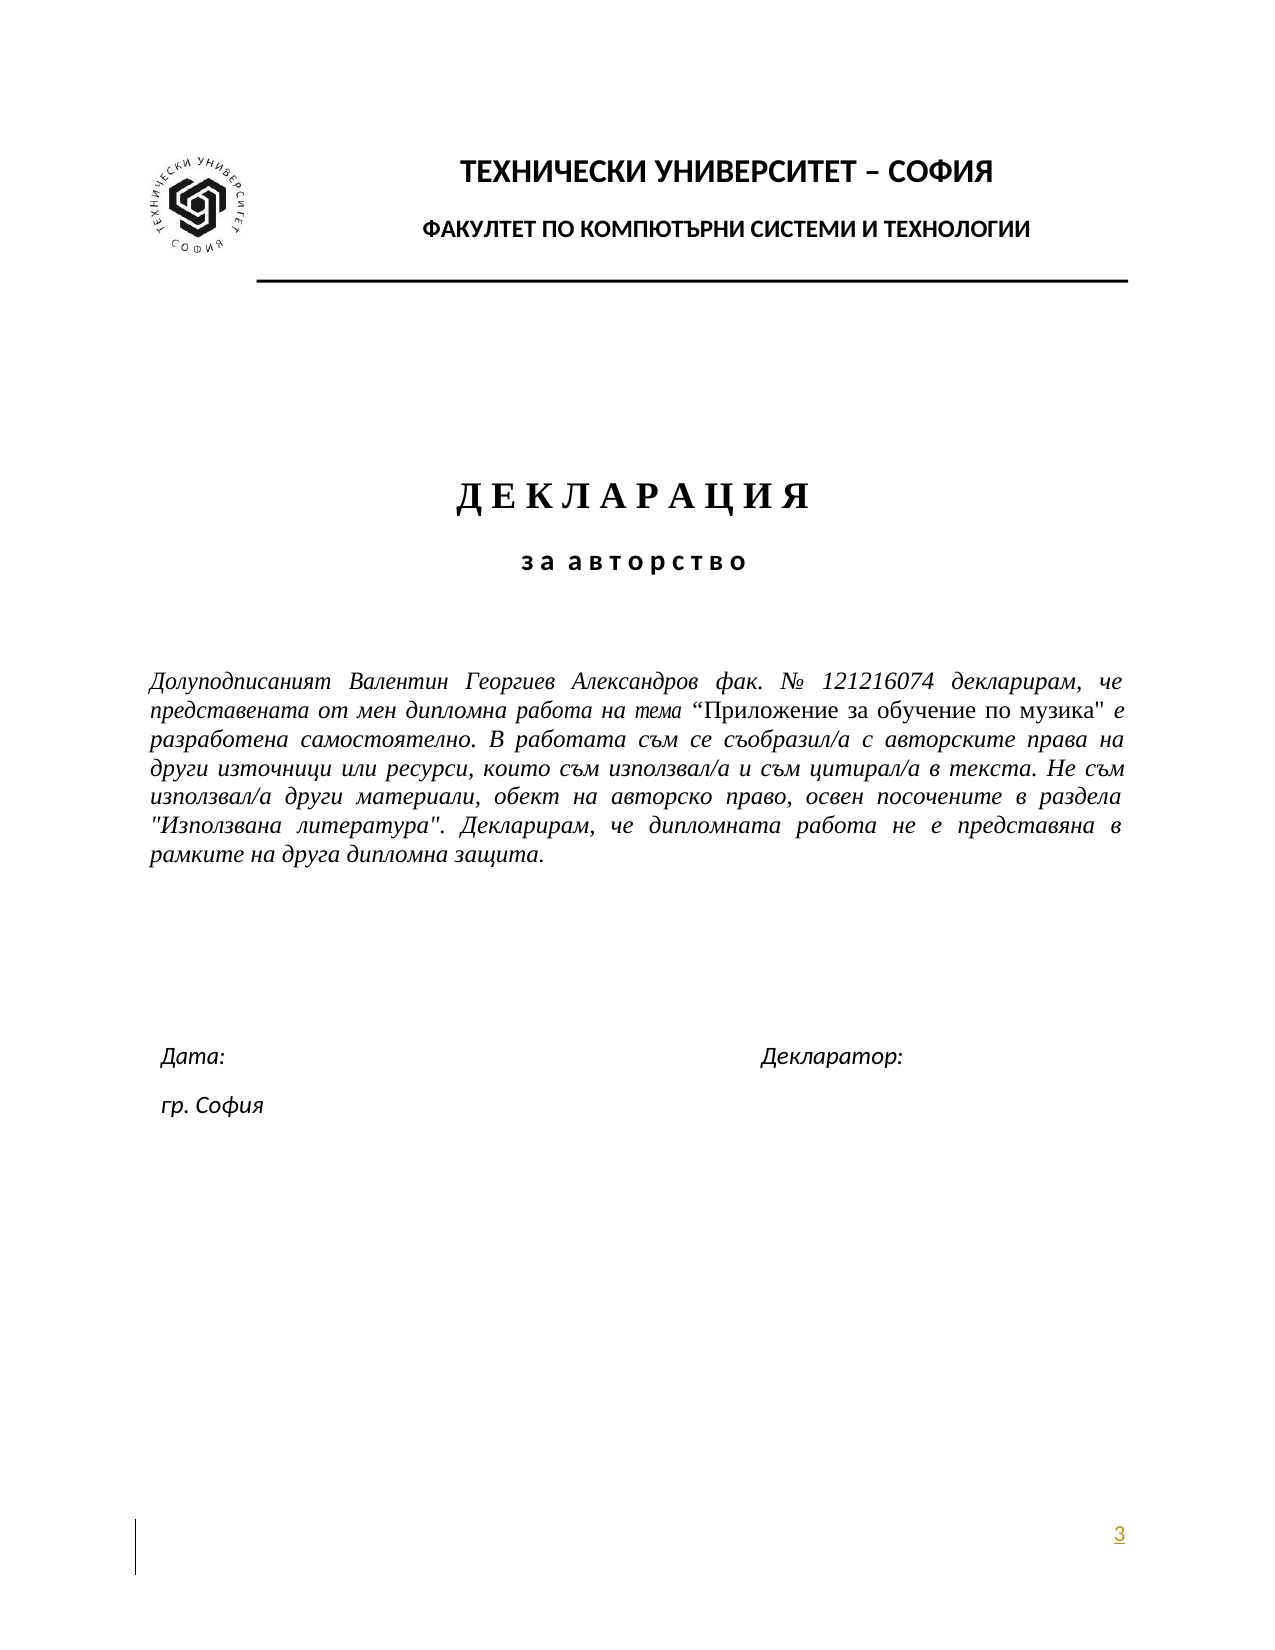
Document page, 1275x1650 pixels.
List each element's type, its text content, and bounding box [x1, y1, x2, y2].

text Долуподписаният Валентин Георгиев Александров фак. № 121216074 декларирам, че представената от мен дипломна работа на тема “Приложение за обучение по музика" е разработена самостоятелно. В работата съм се съобразил/а с авторските права на други източници или ресурси, които съм използвал/а и съм цитирал/а в текста. Не съм използвал/а други материали, обект на авторско право, освен посочените в раздела "Използвана литература". Декларирам, че дипломната работа не е представяна в рамките на друга дипломна защита. [150, 666, 1125, 868]
text гр. София [160, 1090, 1125, 1120]
text Дата: Декларатор: [160, 1040, 1125, 1071]
text ФАКУЛТЕТ ПО КОМПЮТЪРНИ СИСТЕМИ И ТЕХНОЛОГИИ [363, 214, 1090, 244]
title Д Е К Л А Р А Ц И Я [174, 473, 1090, 516]
picture [150, 157, 244, 253]
text ТЕХНИЧЕСКИ УНИВЕРСИТЕТ – СОФИЯ [363, 150, 1091, 191]
text з а а в т о р с т в о [176, 542, 1090, 578]
